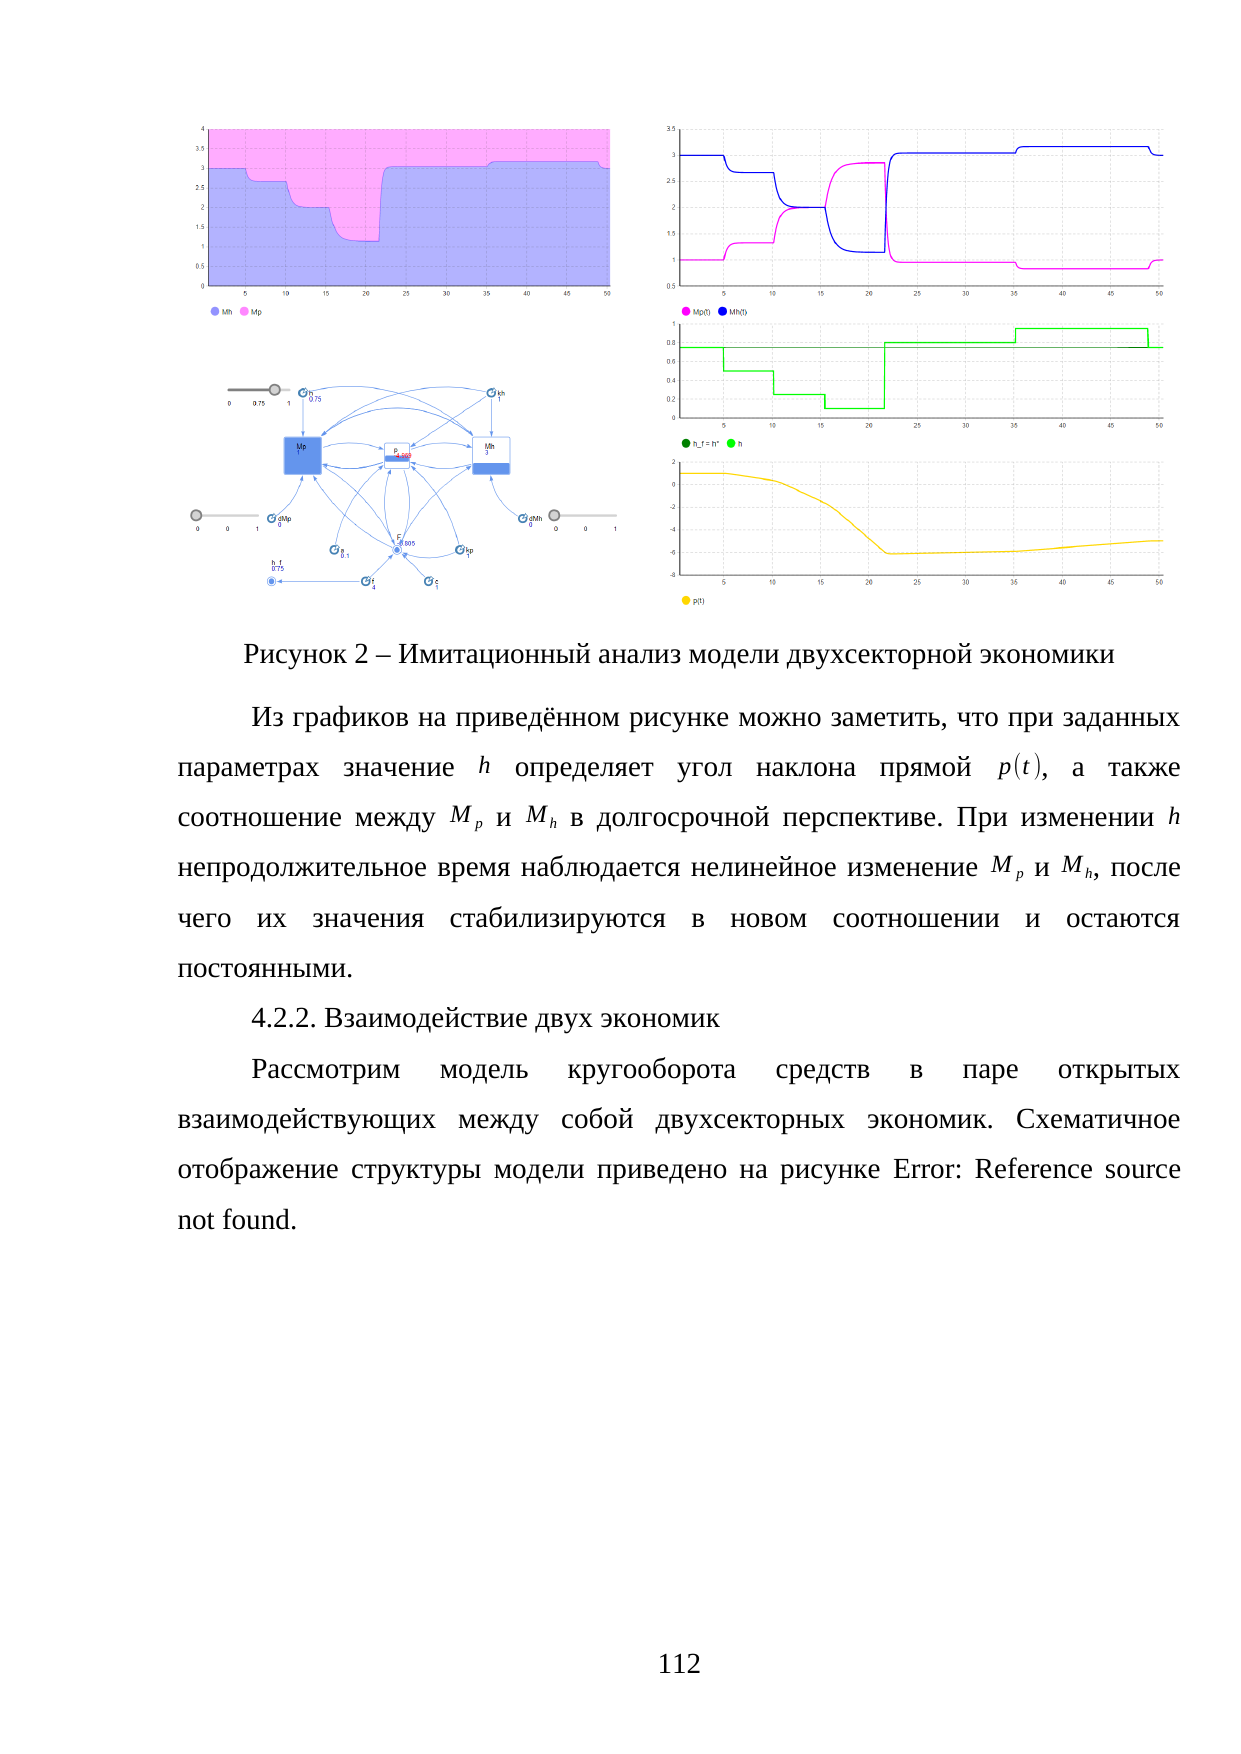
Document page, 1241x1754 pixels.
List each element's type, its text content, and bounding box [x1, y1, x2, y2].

subtitle Взаимодействие двух экономик [177, 1001, 1181, 1034]
picture [177, 118, 1182, 620]
text Из графиков на приведённом рисунке можно заметить, что при заданных параметрах значение определяет угол наклона прямой , а также соотношение между и в долгосрочной перспективе. При изменении непродолжительное время наблюдается нелинейное изменение и , после чего их значения стабилизируются в новом соотношении и остаются постоянными. [177, 699, 1181, 984]
text Имитационный анализ модели двухсекторной экономики [177, 636, 1181, 669]
